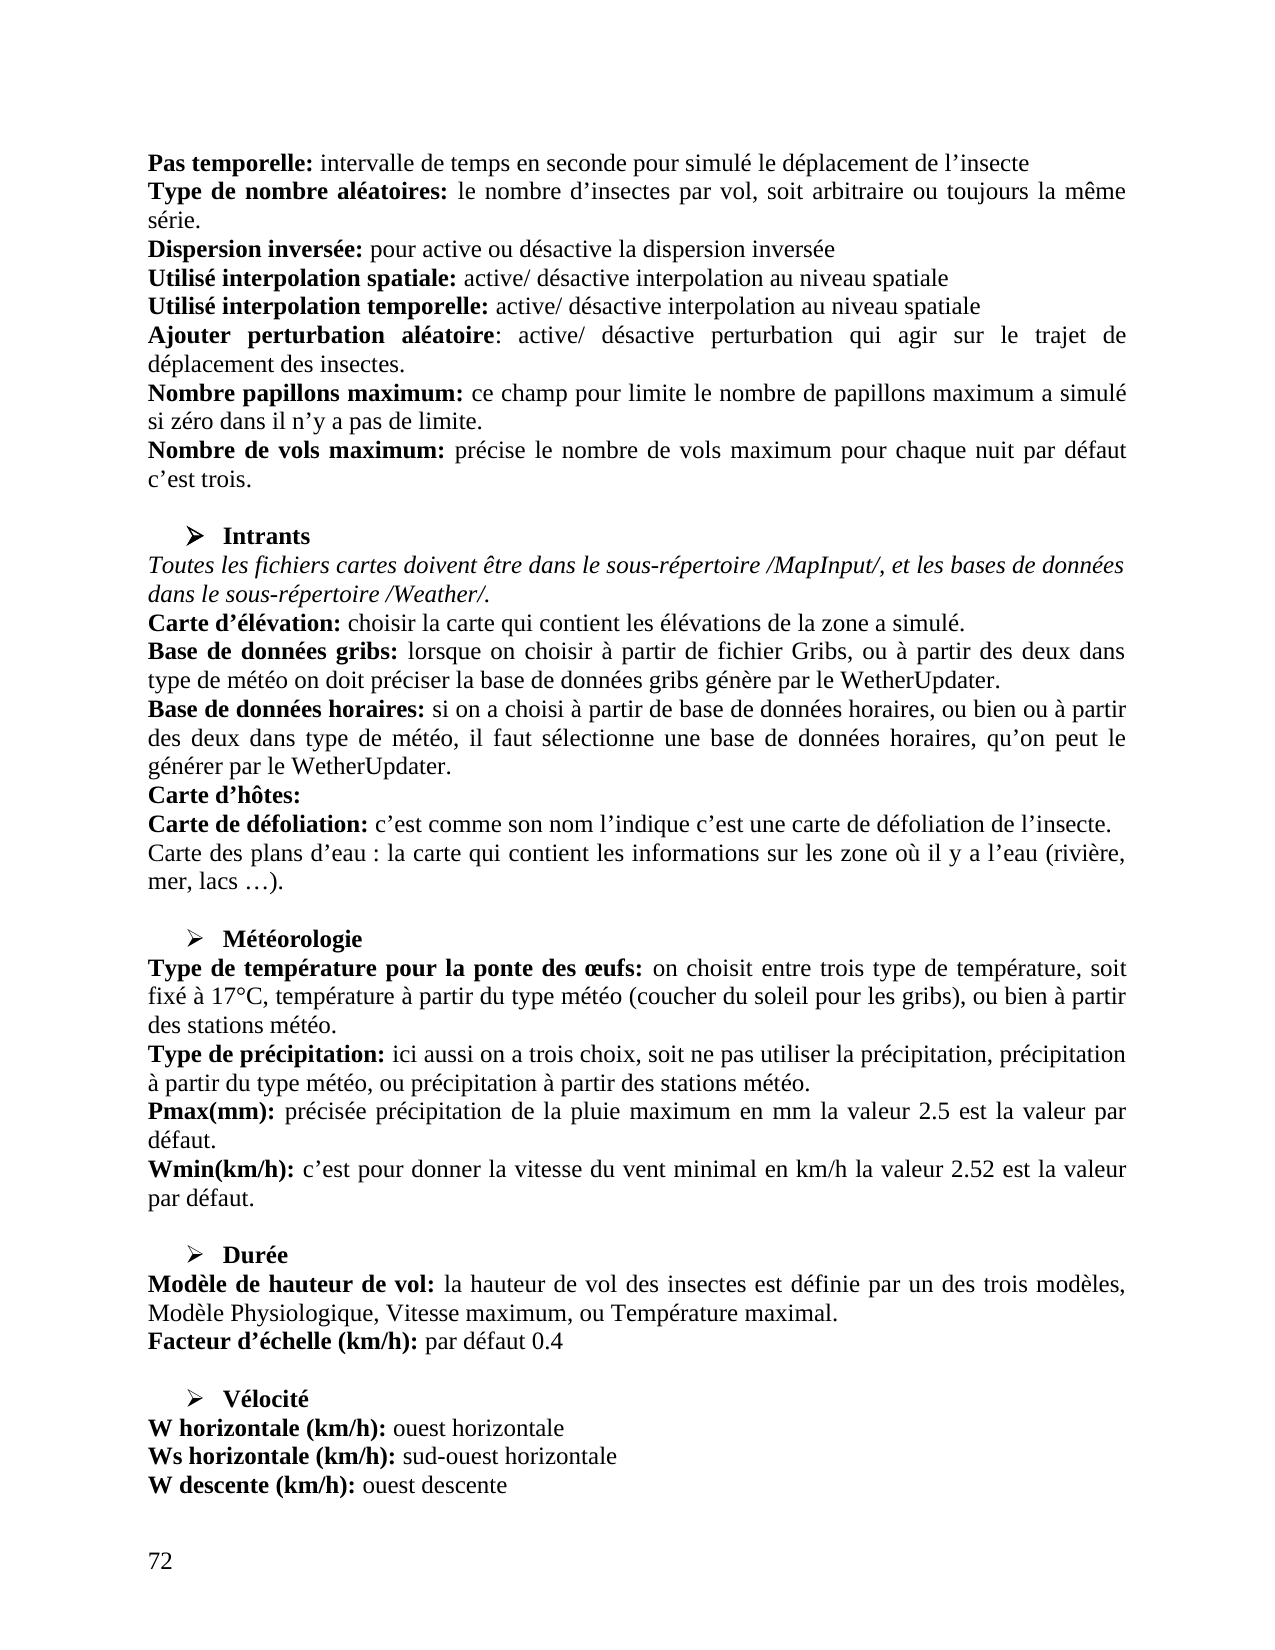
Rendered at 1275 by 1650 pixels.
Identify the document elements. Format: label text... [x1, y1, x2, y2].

text Type de précipitation: ici aussi on a trois choix, soit ne pas utiliser la précipitation, précipitation à partir du type météo, ou précipitation à partir des stations météo. [148, 1039, 1127, 1096]
list Vélocité [185, 1384, 1127, 1413]
text Ajouter perturbation aléatoire: active/ désactive perturbation qui agir sur le trajet de déplacement des insectes. [148, 320, 1127, 378]
text Carte des plans d’eau : la carte qui contient les informations sur les zone où il y a l’eau (rivière, mer, lacs …). [148, 838, 1127, 895]
text Base de données gribs: lorsque on choisir à partir de fichier Gribs, ou à partir des deux dans type de météo on doit préciser la base de données gribs génère par le WetherUpdater. [148, 636, 1127, 694]
text Toutes les fichiers cartes doivent être dans le sous-répertoire /MapInput/, et les bases de données dans le sous-répertoire /Weather/. [148, 550, 1127, 608]
text Type de nombre aléatoires: le nombre d’insectes par vol, soit arbitraire ou toujours la même série. [148, 176, 1127, 234]
text Nombre papillons maximum: ce champ pour limite le nombre de papillons maximum a simulé si zéro dans il n’y a pas de limite. [148, 378, 1127, 435]
text Carte de défoliation: c’est comme son nom l’indique c’est une carte de défoliation de l’insecte. [148, 809, 1127, 838]
list Météorologie [185, 924, 1127, 953]
text Pas temporelle: intervalle de temps en seconde pour simulé le déplacement de l’insecte [148, 148, 1127, 176]
text W horizontale (km/h): ouest horizontale [148, 1413, 1127, 1441]
text Pmax(mm): précisée précipitation de la pluie maximum en mm la valeur 2.5 est la valeur par défaut. [148, 1096, 1127, 1154]
text Dispersion inversée: pour active ou désactive la dispersion inversée [148, 234, 1127, 263]
text Utilisé interpolation temporelle: active/ désactive interpolation au niveau spatiale [148, 291, 1127, 320]
text Base de données horaires: si on a choisi à partir de base de données horaires, ou bien ou à partir des deux dans type de météo, il faut sélectionne une base de données horaires, qu’on peut le générer par le WetherUpdater. [148, 694, 1127, 780]
text Carte d’élévation: choisir la carte qui contient les élévations de la zone a simulé. [148, 608, 1127, 636]
text Facteur d’échelle (km/h): par défaut 0.4 [148, 1326, 1127, 1355]
text Carte d’hôtes: [148, 780, 1127, 809]
list Intrants [185, 521, 1127, 550]
text Ws horizontale (km/h): sud-ouest horizontale [148, 1441, 1127, 1470]
text Wmin(km/h): c’est pour donner la vitesse du vent minimal en km/h la valeur 2.52 est la valeur par défaut. [148, 1154, 1127, 1211]
text Modèle de hauteur de vol: la hauteur de vol des insectes est définie par un des trois modèles, Modèle Physiologique, Vitesse maximum, ou Température maximal. [148, 1269, 1127, 1326]
text W descente (km/h): ouest descente [148, 1470, 1127, 1499]
text Utilisé interpolation spatiale: active/ désactive interpolation au niveau spatiale [148, 263, 1127, 291]
list Durée [185, 1240, 1127, 1269]
text Type de température pour la ponte des œufs: on choisit entre trois type de température, soit fixé à 17°C, température à partir du type météo (coucher du soleil pour les gribs), ou bien à partir des stations météo. [148, 953, 1127, 1039]
text Nombre de vols maximum: précise le nombre de vols maximum pour chaque nuit par défaut c’est trois. [148, 435, 1127, 493]
